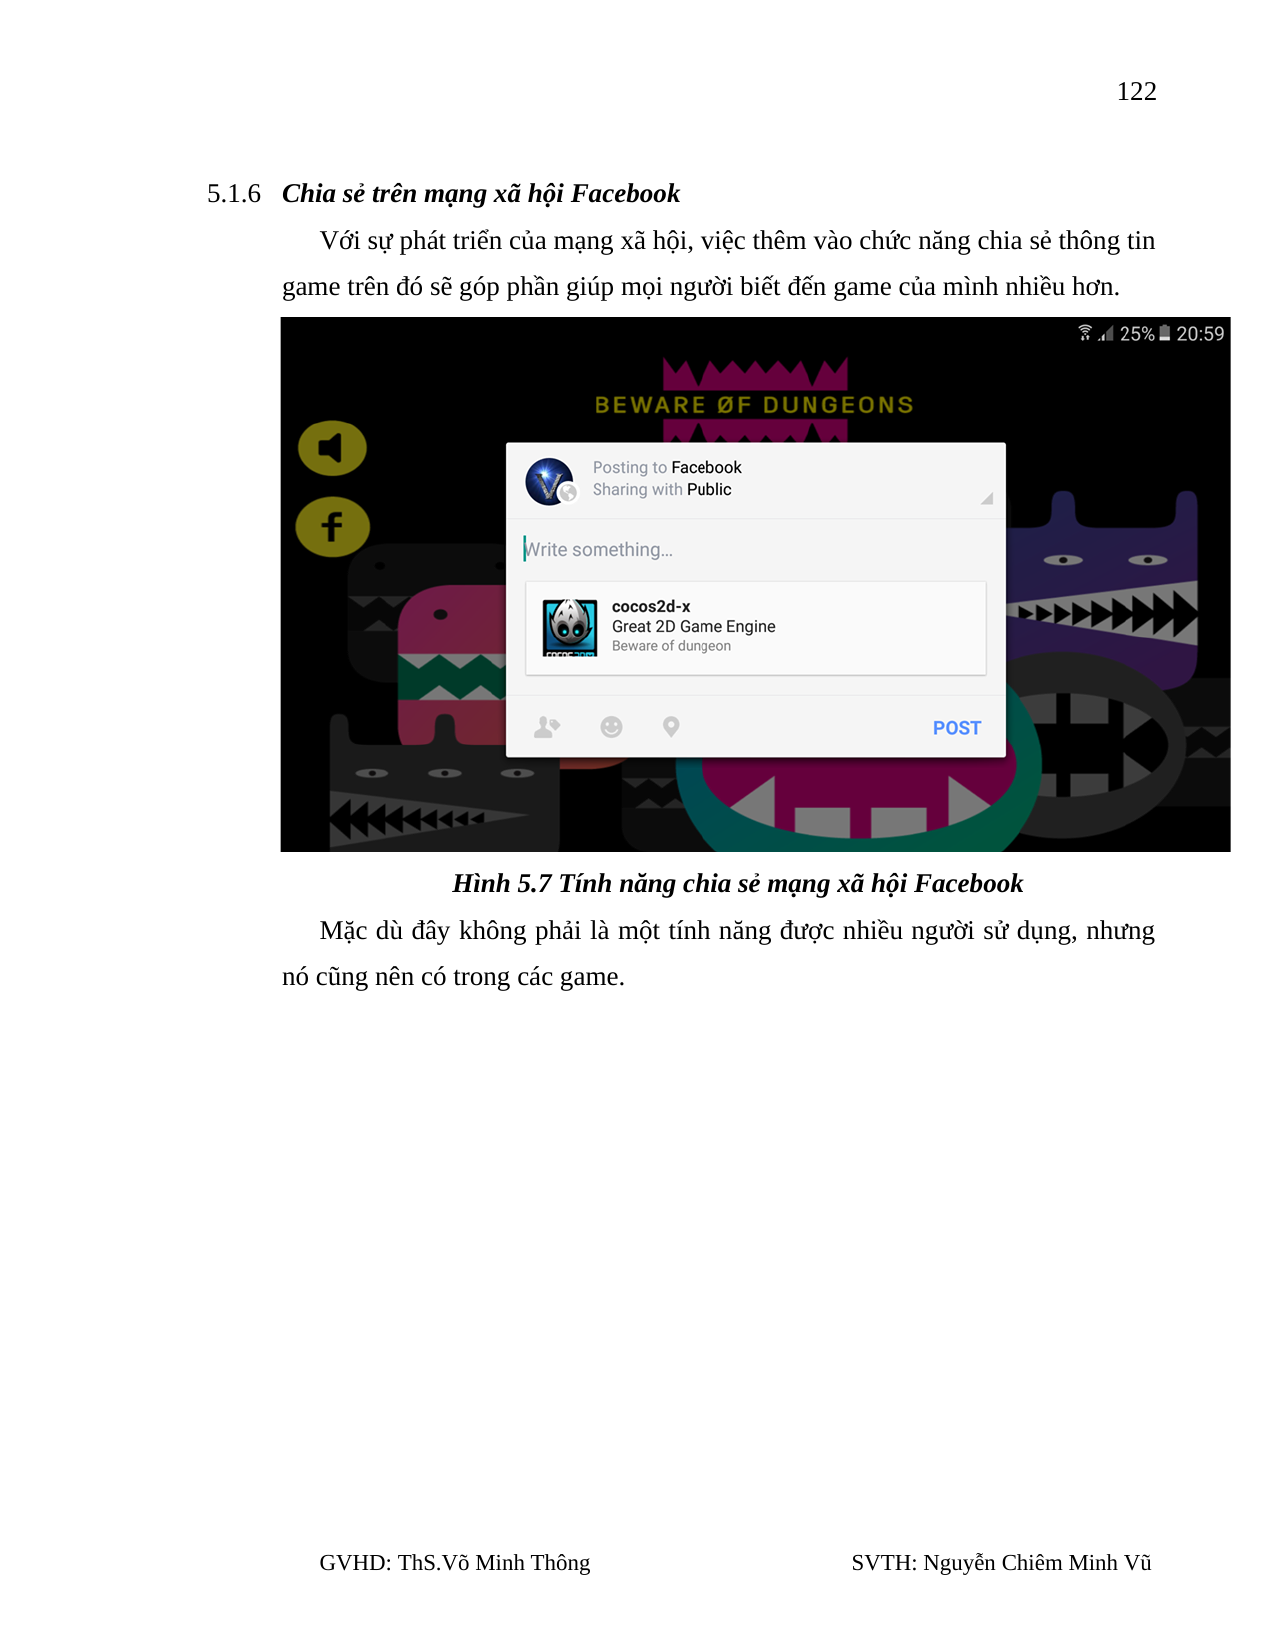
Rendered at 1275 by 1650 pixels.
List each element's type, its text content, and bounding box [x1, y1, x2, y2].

text Với sự phát triển của mạng xã hội, việc thêm vào chức năng chia sẻ thông tin game trên đó sẽ góp phần giúp mọi người biết đến game của mình nhiều hơn. [282, 224, 1157, 302]
picture [280, 317, 1231, 852]
subtitle Hình 5.7 Tính năng chia sẻ mạng xã hội Facebook [282, 867, 1157, 898]
text Mặc dù đây không phải là một tính năng được nhiều người sử dụng, nhưng nó cũng nên có trong các game. [282, 914, 1157, 992]
subtitle Chia sẻ trên mạng xã hội Facebook [207, 177, 1157, 208]
